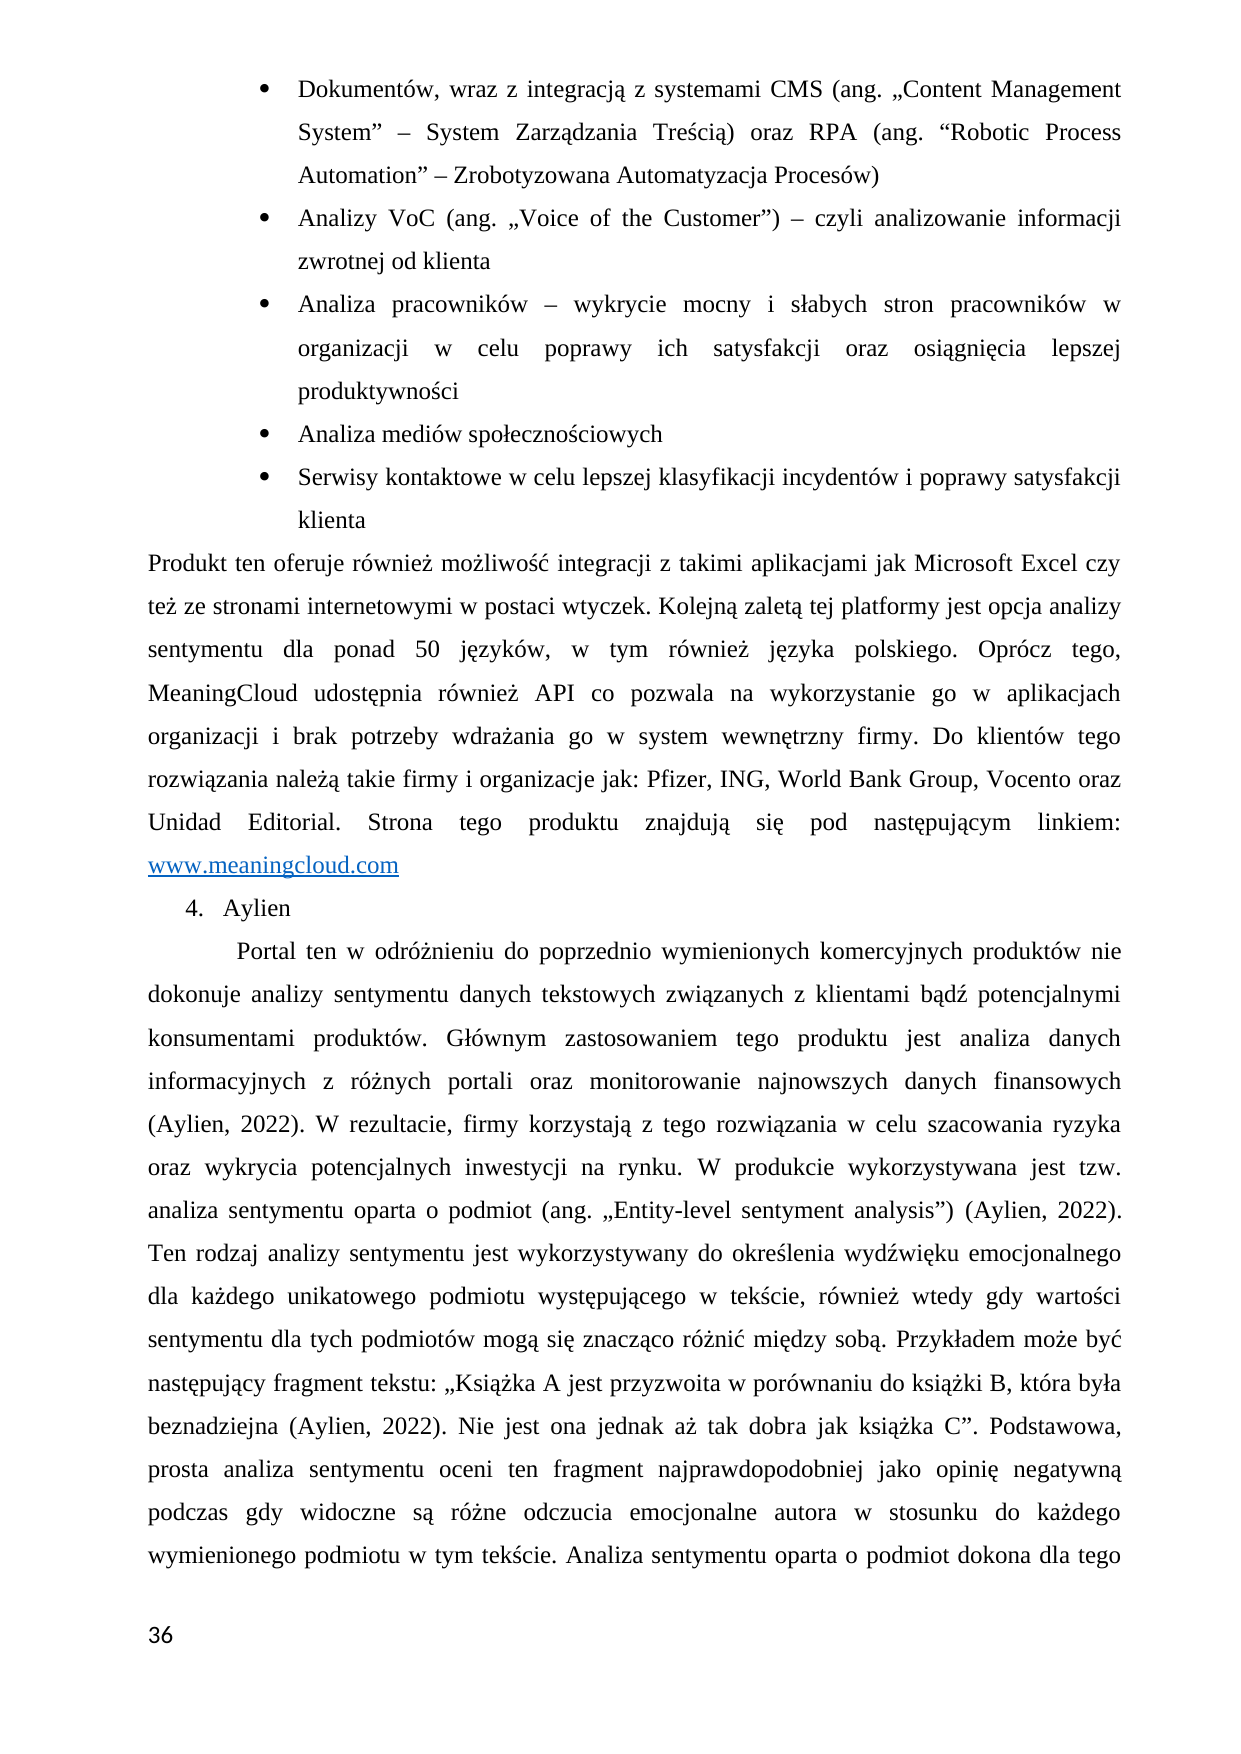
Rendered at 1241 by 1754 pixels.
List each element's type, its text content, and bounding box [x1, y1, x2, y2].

list Analiza pracowników – wykrycie mocny i słabych stron pracowników w organizacji w celu poprawy ich satysfakcji oraz osiągnięcia lepszej produktywności [260, 289, 1122, 404]
list Dokumentów, wraz z integracją z systemami CMS (ang. „Content Management System” – System Zarządzania Treścią) oraz RPA (ang. “Robotic Process Automation” – Zrobotyzowana Automatyzacja Procesów) [260, 74, 1122, 189]
list Analiza mediów społecznościowych [260, 419, 1122, 448]
list Serwisy kontaktowe w celu lepszej klasyfikacji incydentów i poprawy satysfakcji klienta [260, 462, 1122, 534]
list Aylien [185, 893, 1122, 922]
list Analizy VoC (ang. „Voice of the Customer”) – czyli analizowanie informacji zwrotnej od klienta [260, 203, 1122, 275]
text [148, 936, 1122, 1569]
text Produkt ten oferuje również możliwość integracji z takimi aplikacjami jak Microsoft Excel czy też ze stronami internetowymi w postaci wtyczek. Kolejną zaletą tej platformy jest opcja analizy sentymentu dla ponad 50 języków, w tym również języka polskiego. Oprócz tego, MeaningCloud udostępnia również API co pozwala na wykorzystanie go w aplikacjach organizacji i brak potrzeby wdrażania go w system wewnętrzny firmy. Do klientów tego rozwiązania należą takie firmy i organizacje jak: Pfizer, ING, World Bank Group, Vocento oraz Unidad Editorial. Strona tego produktu znajdują się pod następującym linkiem: www.meaningcloud.com [148, 548, 1122, 879]
